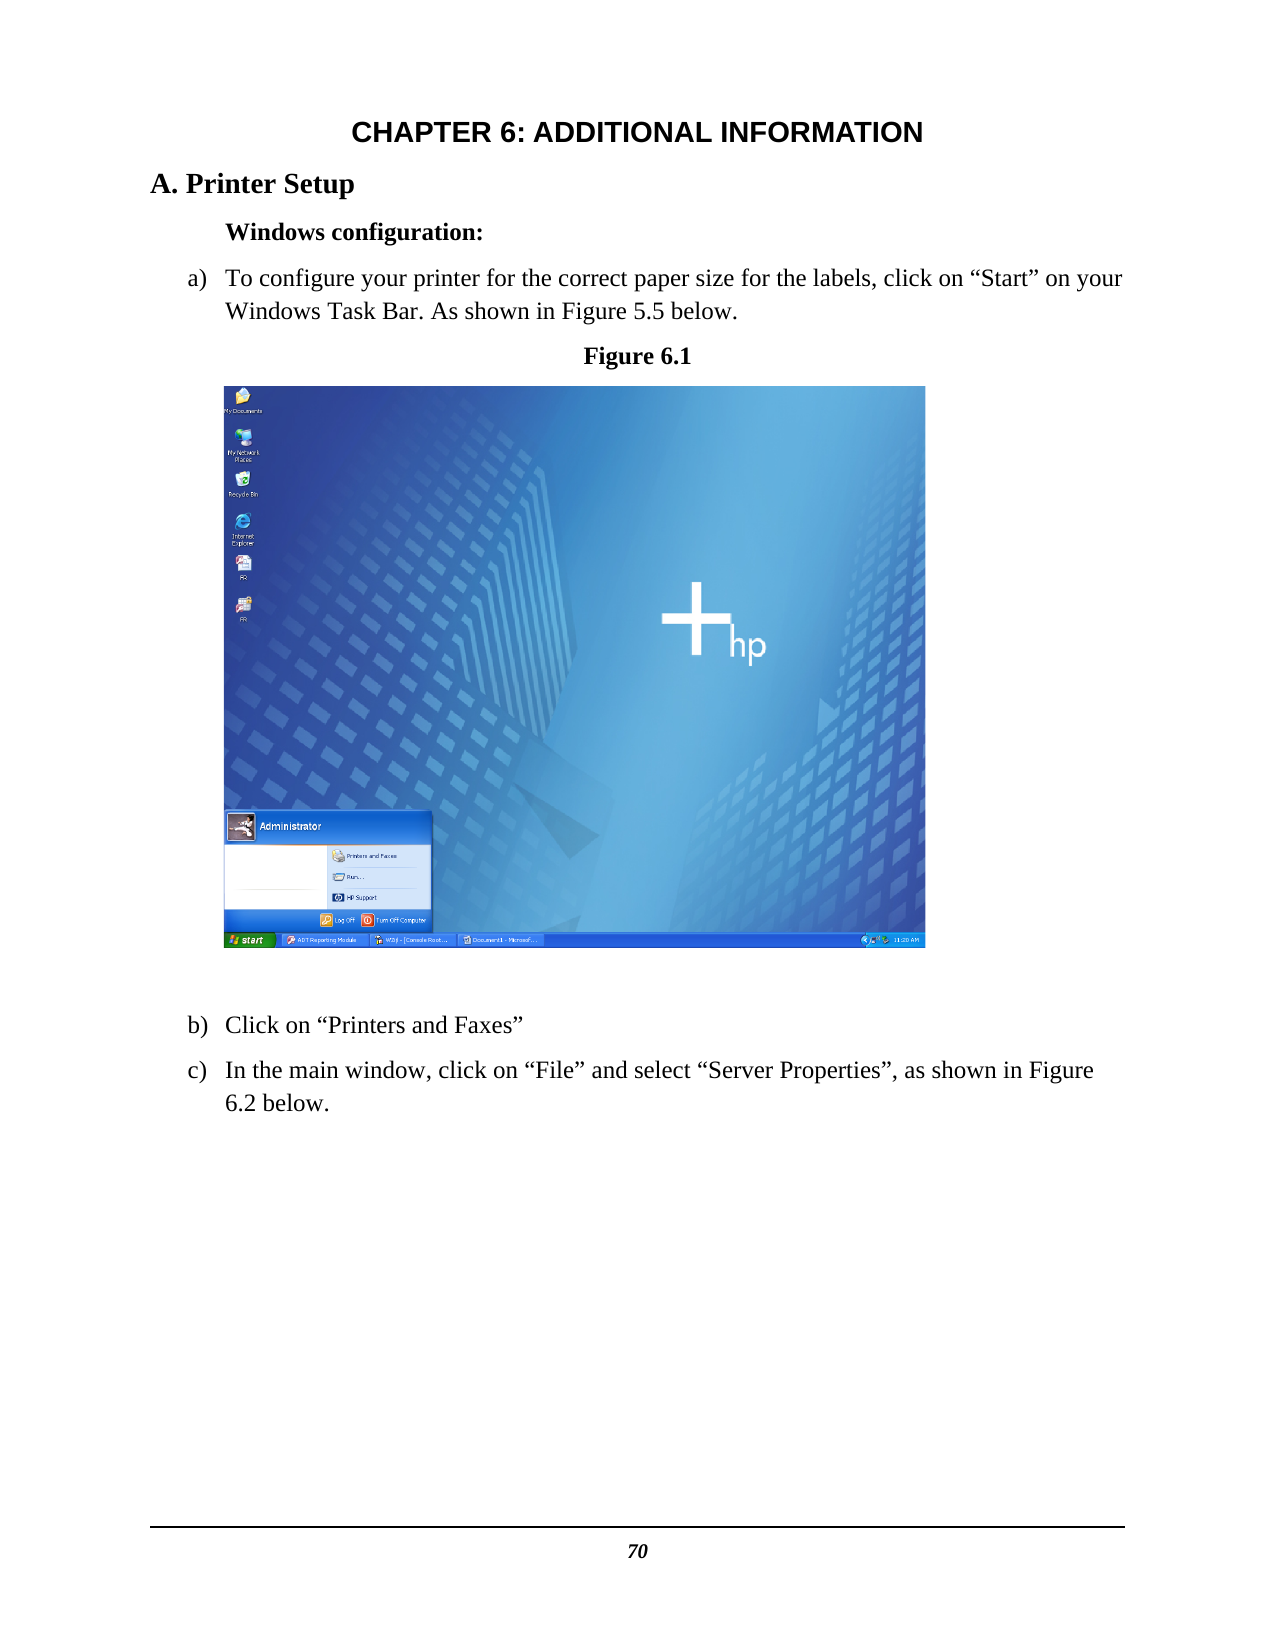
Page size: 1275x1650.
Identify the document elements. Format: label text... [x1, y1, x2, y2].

list To configure your printer for the correct paper size for the labels, click on “Start” on your Windows Task Bar. As shown in Figure 5.5 below. [187, 263, 1125, 324]
picture [223, 386, 926, 948]
list In the main window, click on “File” and select “Server Properties”, as shown in Figure 6.2 below. [187, 1056, 1125, 1117]
subtitle CHAPTER 6: ADDITIONAL INFORMATION [150, 115, 1125, 149]
text Windows configuration: [150, 217, 1125, 246]
text Figure 6.1 [150, 341, 1125, 370]
list Click on “Printers and Faxes” [187, 1010, 1125, 1039]
text A. Printer Setup [150, 166, 1125, 200]
